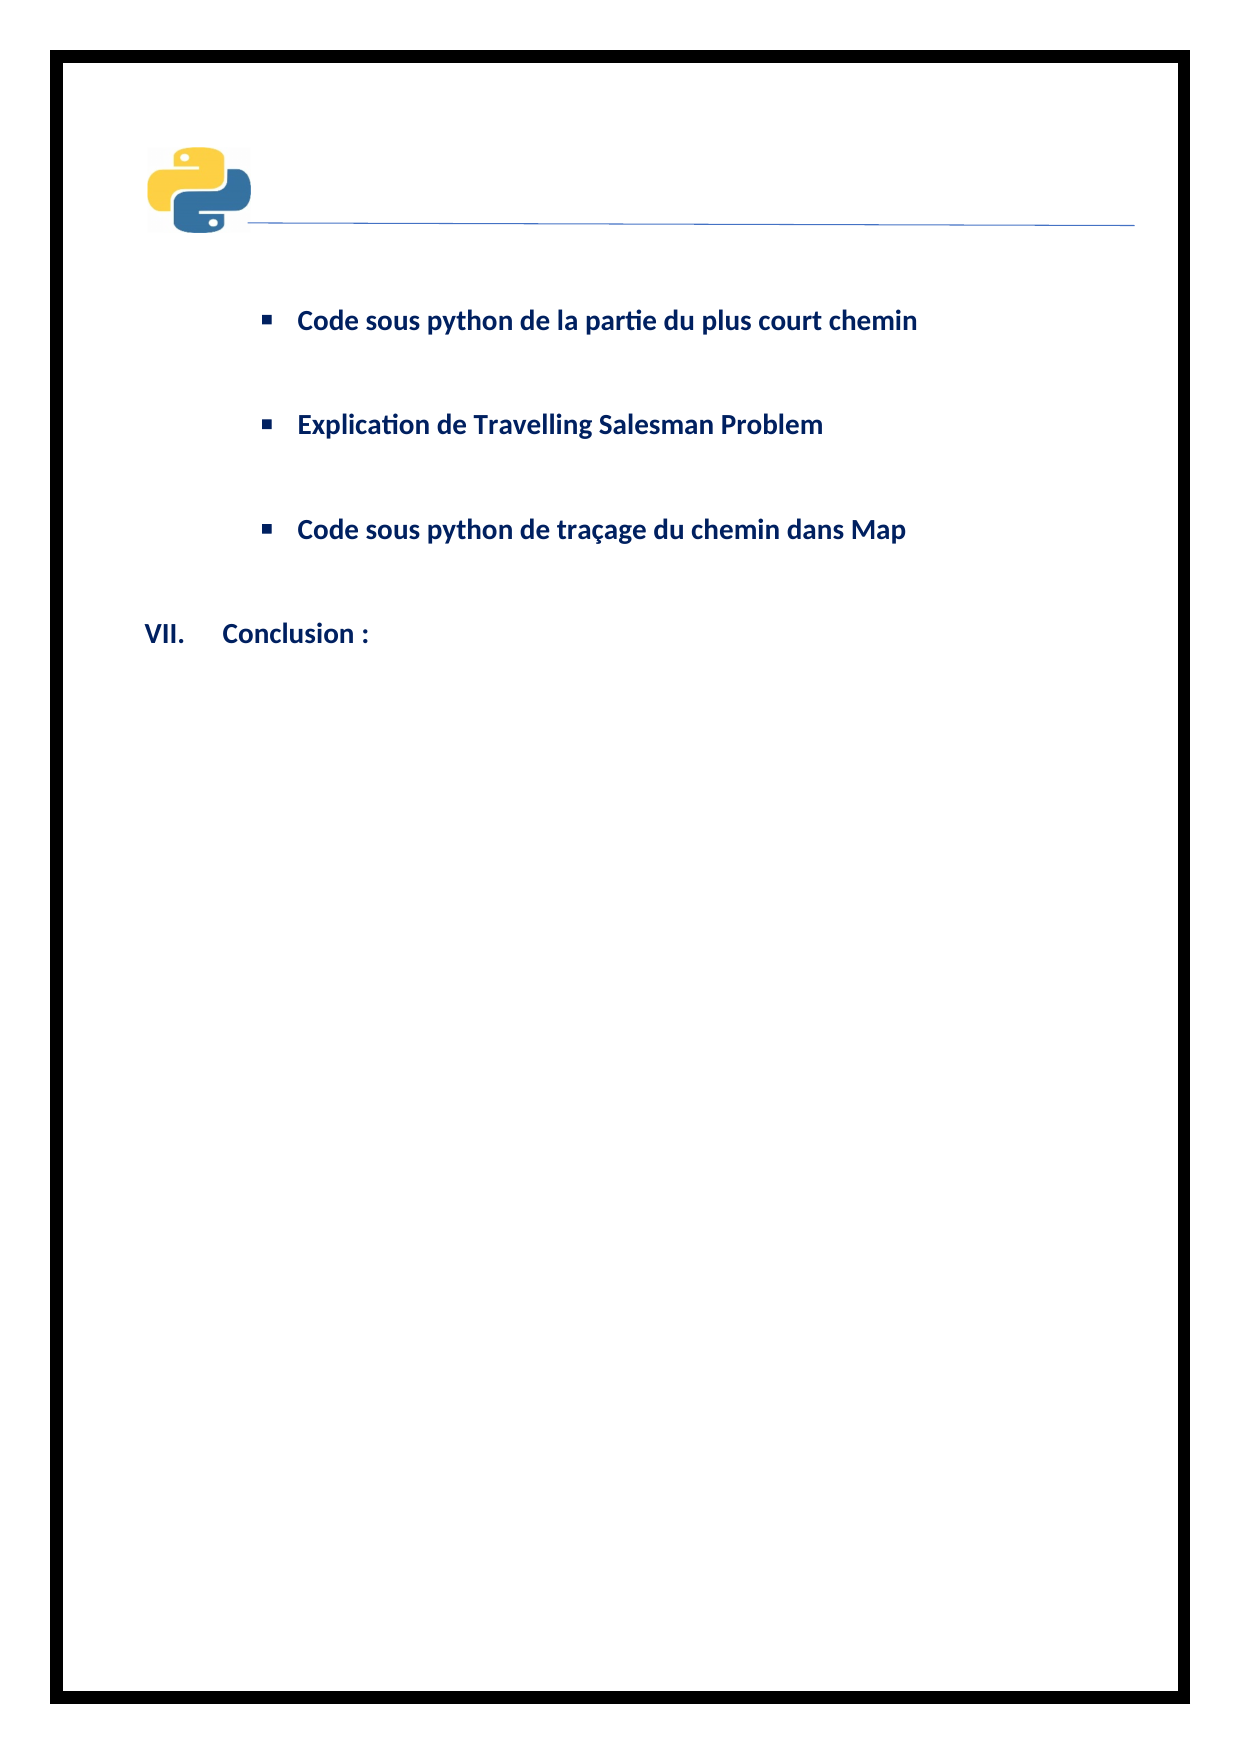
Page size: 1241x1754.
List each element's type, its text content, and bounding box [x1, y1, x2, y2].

list Explication de Travelling Salesman Problem [260, 406, 1093, 442]
list Code sous python de traçage du chemin dans Map [260, 511, 1093, 547]
list Conclusion : [185, 616, 1093, 651]
picture [148, 148, 250, 233]
list Code sous python de la partie du plus court chemin [260, 302, 1093, 337]
